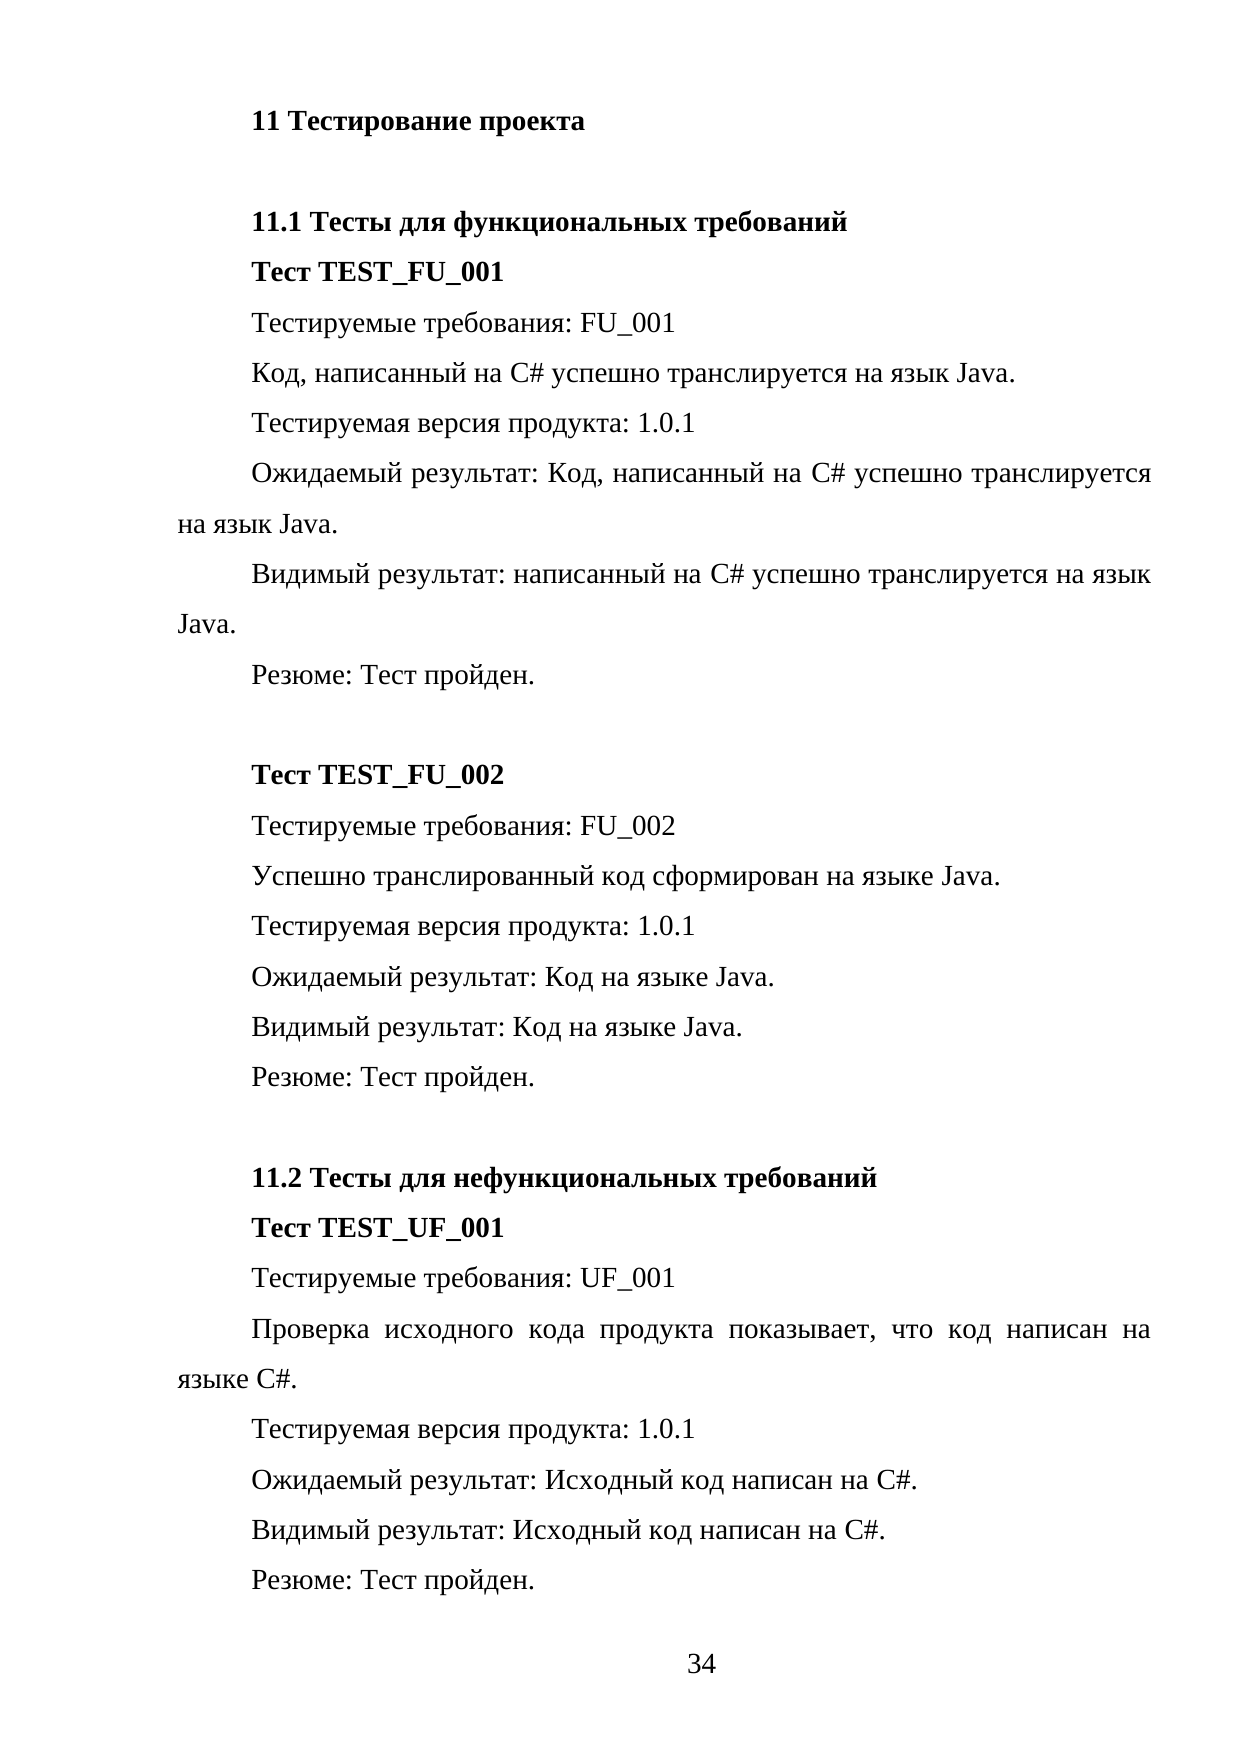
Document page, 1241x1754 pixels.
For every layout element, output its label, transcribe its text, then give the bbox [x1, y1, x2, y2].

text Тест TEST_UF_001 [177, 1210, 1152, 1244]
text Ожидаемый результат: Код на языке Java. [177, 959, 1152, 992]
text Резюме: Тест пройден. [177, 1562, 1152, 1596]
text Тест TEST_FU_001 [177, 254, 1152, 288]
text Ожидаемый результат: Код, написанный на C# успешно транслируется на язык Java. [177, 456, 1152, 539]
text Резюме: Тест пройден. [177, 657, 1152, 690]
subtitle Тесты для нефункциональных требований [177, 1160, 1152, 1193]
text Успешно транслированный код сформирован на языке Java. [177, 858, 1152, 892]
text Видимый результат: написанный на C# успешно транслируется на язык Java. [177, 556, 1152, 640]
text Проверка исходного кода продукта показывает, что код написан на языке C#. [177, 1311, 1152, 1395]
text Видимый результат: Код на языке Java. [177, 1009, 1152, 1043]
text Ожидаемый результат: Исходный код написан на C#. [177, 1462, 1152, 1495]
subtitle Тесты для функциональных требований [177, 204, 1152, 238]
text Видимый результат: Исходный код написан на C#. [177, 1512, 1152, 1546]
text Тестируемые требования: FU_002 [177, 808, 1152, 841]
subtitle Тестирование проекта [177, 103, 1152, 137]
text Тестируемая версия продукта: 1.0.1 [177, 1412, 1152, 1445]
text Тест TEST_FU_002 [177, 757, 1152, 791]
text Тестируемая версия продукта: 1.0.1 [177, 405, 1152, 439]
text Резюме: Тест пройден. [177, 1059, 1152, 1093]
text Тестируемые требования: FU_001 [177, 305, 1152, 338]
text Тестируемая версия продукта: 1.0.1 [177, 908, 1152, 942]
text Тестируемые требования: UF_001 [177, 1261, 1152, 1294]
text Код, написанный на C# успешно транслируется на язык Java. [177, 355, 1152, 388]
